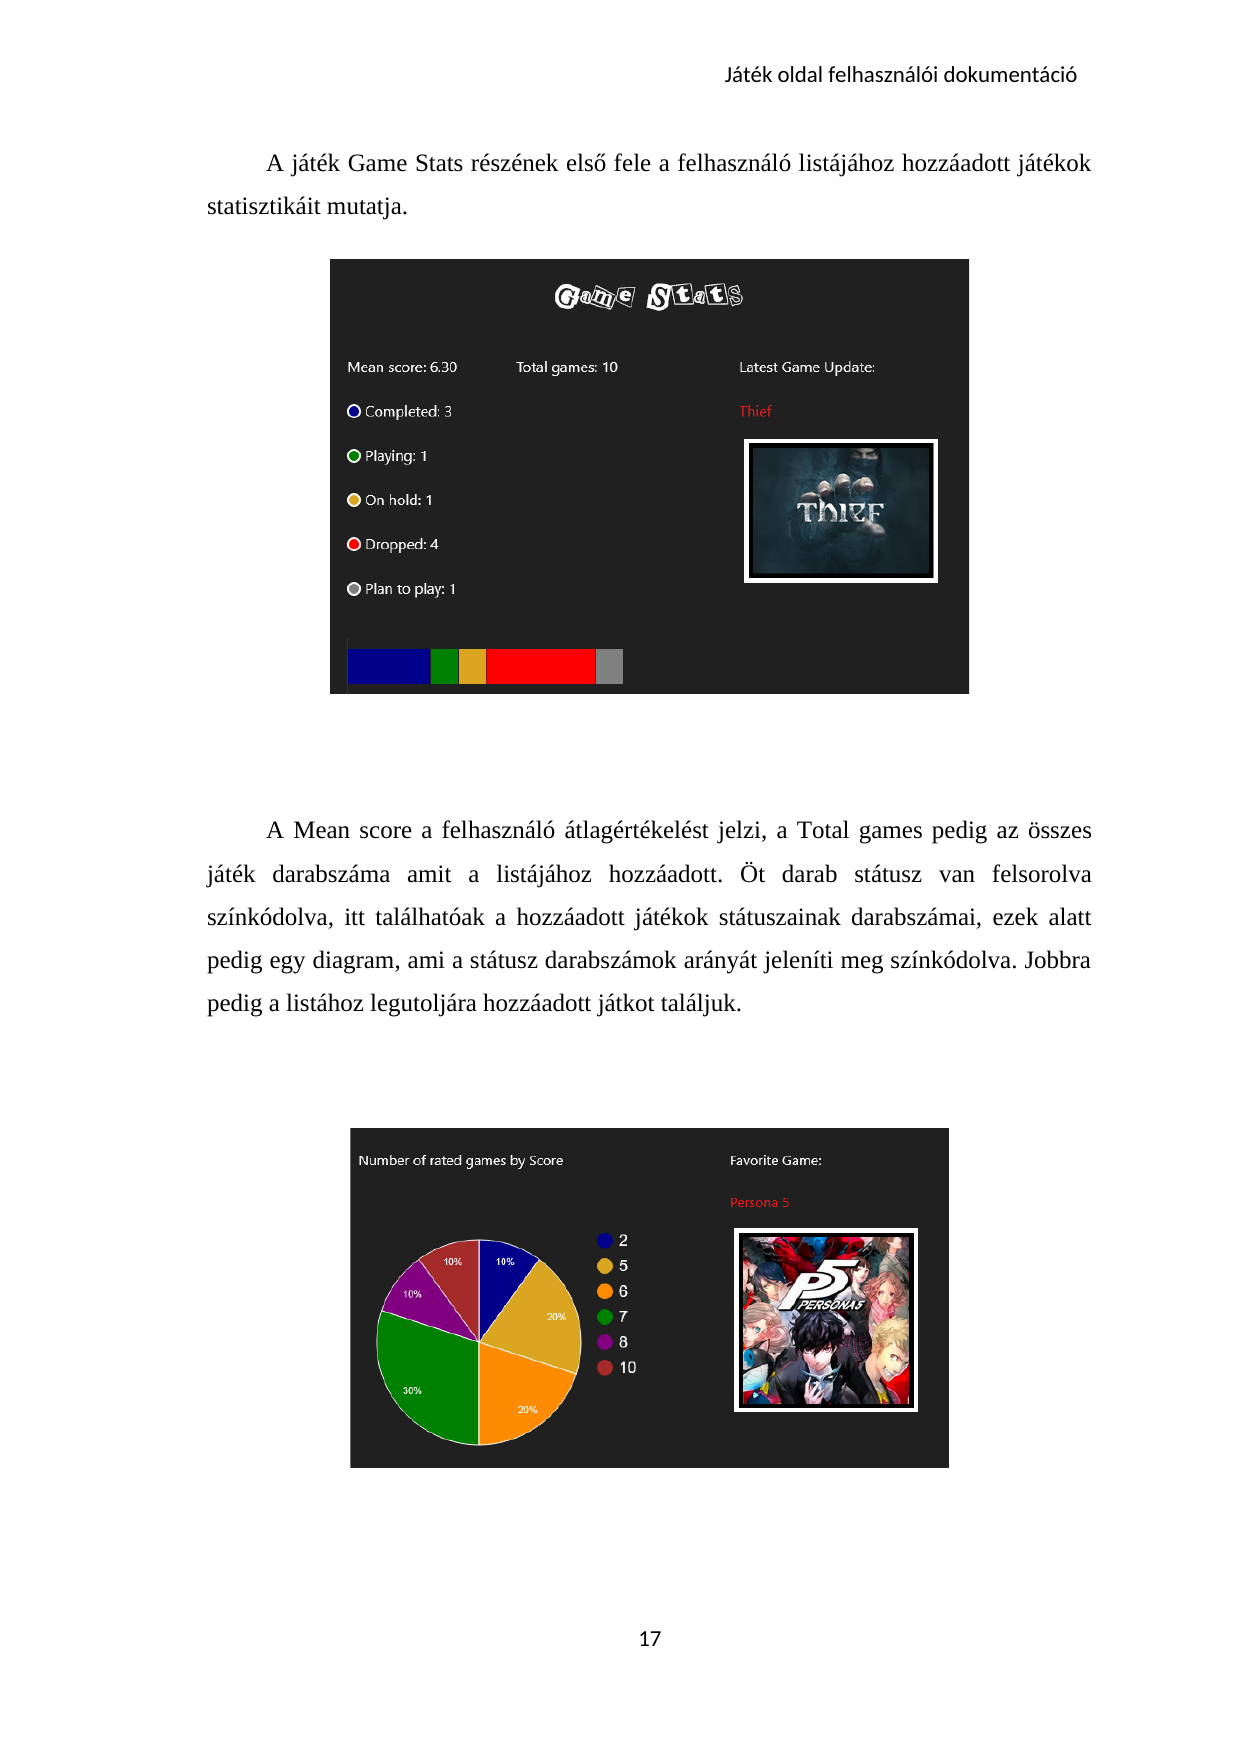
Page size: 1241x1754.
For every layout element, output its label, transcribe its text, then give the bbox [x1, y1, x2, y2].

text A játék Game Stats részének első fele a felhasználó listájához hozzáadott játékok statisztikáit mutatja. [207, 148, 1092, 219]
text A Mean score a felhasználó átlagértékelést jelzi, a Total games pedig az összes játék darabszáma amit a listájához hozzáadott. Öt darab státusz van felsorolva színkódolva, itt találhatóak a hozzáadott játékok státuszainak darabszámai, ezek alatt pedig egy diagram, ami a státusz darabszámok arányát jeleníti meg színkódolva. Jobbra pedig a listához legutoljára hozzáadott játkot találjuk. [207, 816, 1092, 1017]
picture [350, 1128, 949, 1468]
picture [330, 259, 970, 694]
